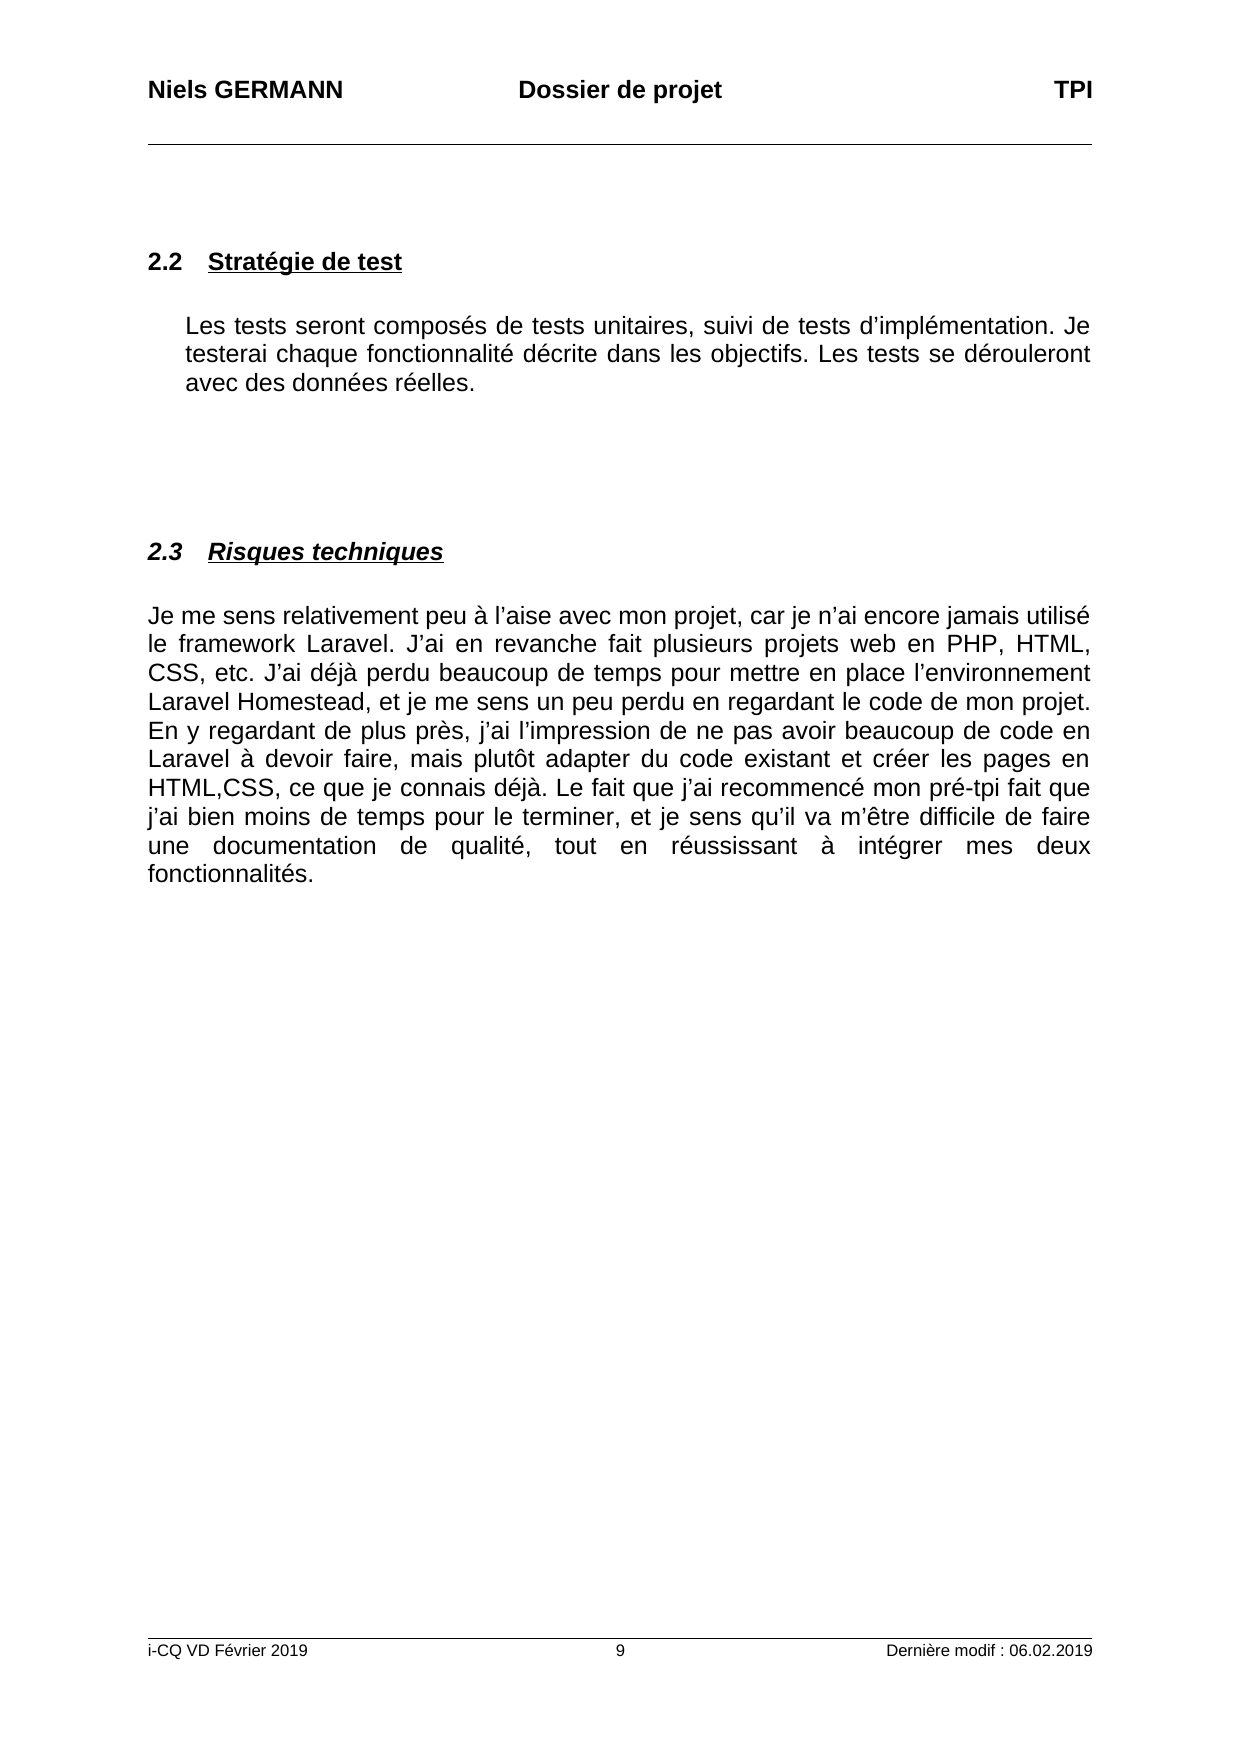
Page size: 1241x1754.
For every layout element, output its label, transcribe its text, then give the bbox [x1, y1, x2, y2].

subtitle Stratégie de test [148, 247, 1092, 276]
text Les tests seront composés de tests unitaires, suivi de tests d’implémentation. Je testerai chaque fonctionnalité décrite dans les objectifs. Les tests se dérouleront avec des données réelles. [185, 311, 1092, 397]
subtitle Risques techniques [148, 537, 1092, 566]
list Je me sens relativement peu à l’aise avec mon projet, car je n’ai encore jamais utilisé le framework Laravel. J’ai en revanche fait plusieurs projets web en PHP, HTML, CSS, etc. J’ai déjà perdu beaucoup de temps pour mettre en place l’environnement Laravel Homestead, et je me sens un peu perdu en regardant le code de mon projet. En y regardant de plus près, j’ai l’impression de ne pas avoir beaucoup de code en Laravel à devoir faire, mais plutôt adapter du code existant et créer les pages en HTML,CSS, ce que je connais déjà. Le fait que j’ai recommencé mon pré-tpi fait que j’ai bien moins de temps pour le terminer, et je sens qu’il va m’être difficile de faire une documentation de qualité, tout en réussissant à intégrer mes deux fonctionnalités. [148, 601, 1092, 888]
